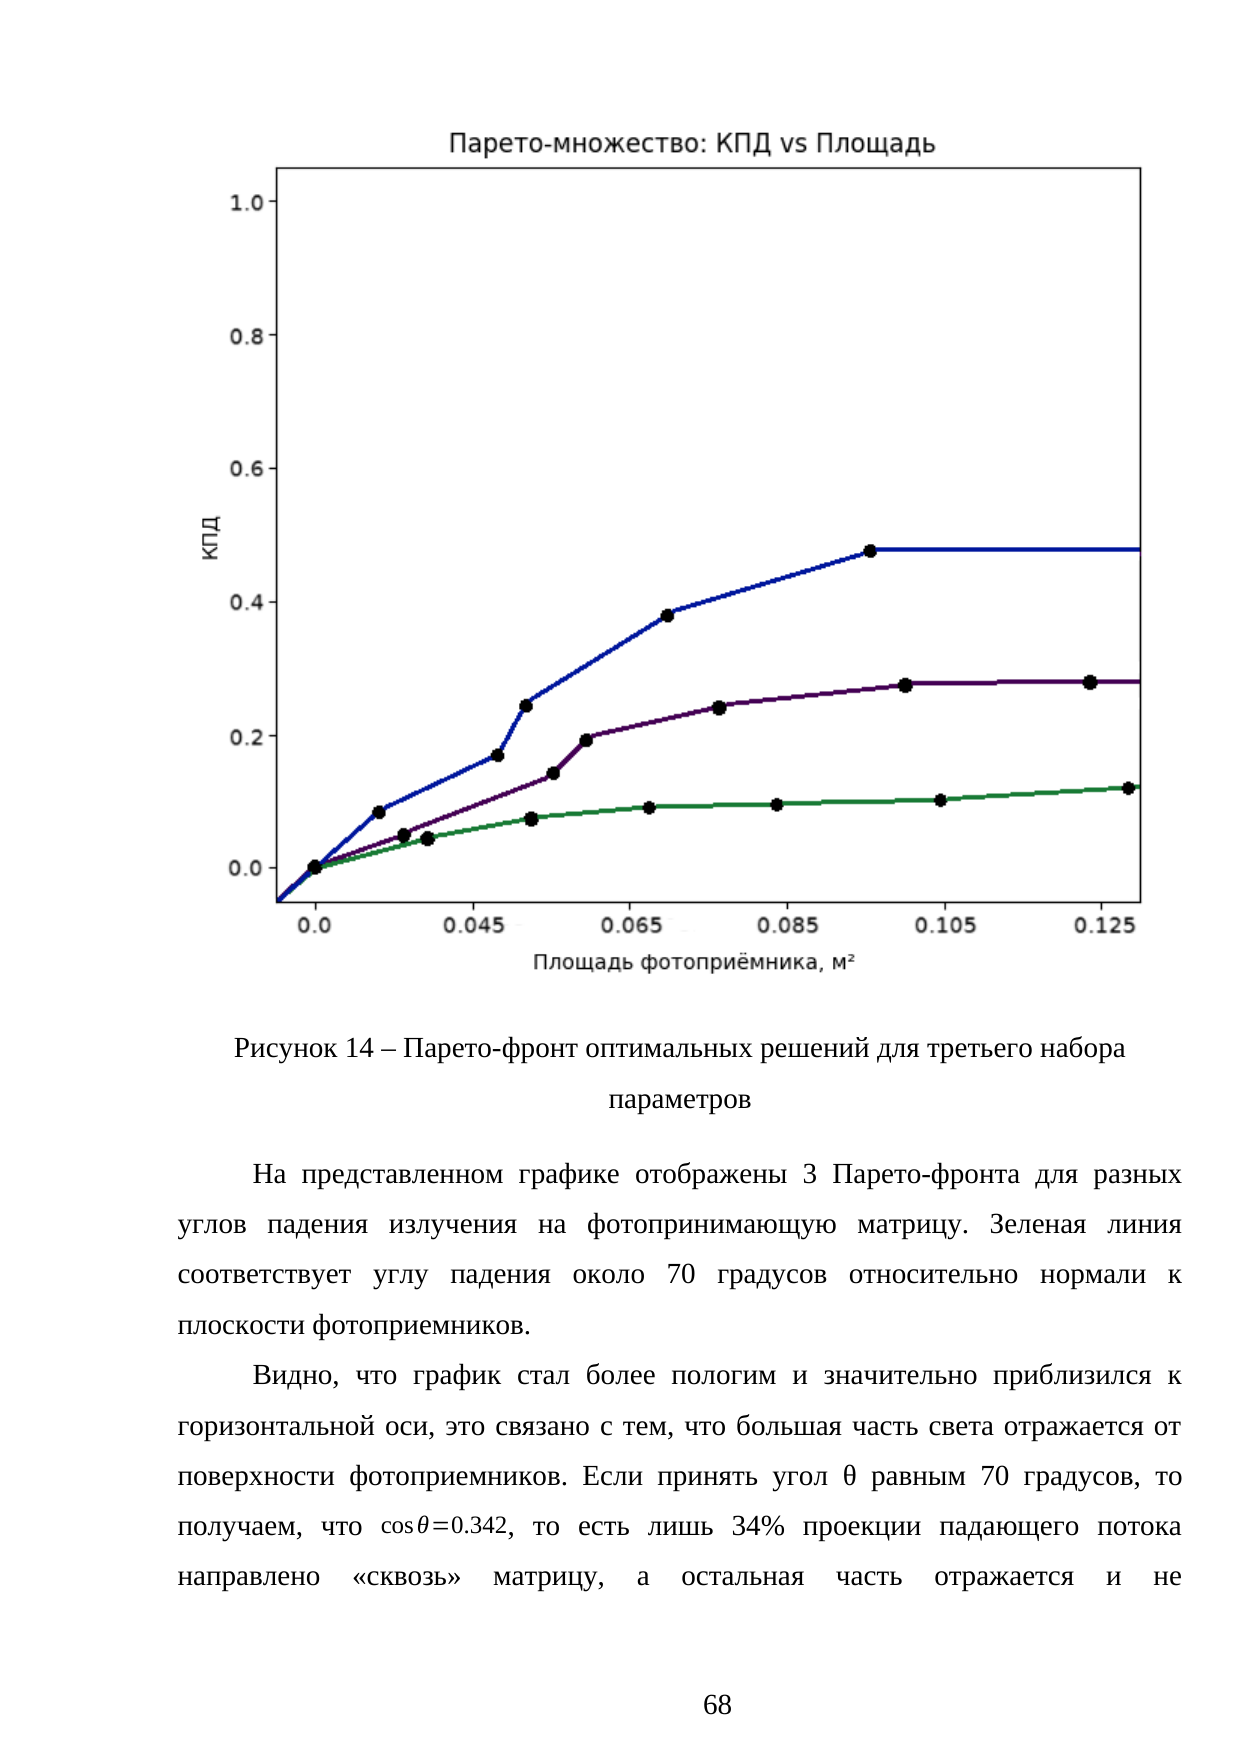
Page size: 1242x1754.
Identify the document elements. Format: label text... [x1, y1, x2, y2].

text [177, 1357, 1183, 1592]
text На представленном графике отображены 3 Парето-фронта для разных углов падения излучения на фотопринимающую матрицу. Зеленая линия соответствует углу падения около 70 градусов относительно нормали к плоскости фотоприемников. [177, 1156, 1183, 1341]
text Рисунок 14 – Парето-фронт оптимальных решений для третьего набора параметров [177, 1030, 1183, 1114]
picture [177, 88, 1167, 989]
